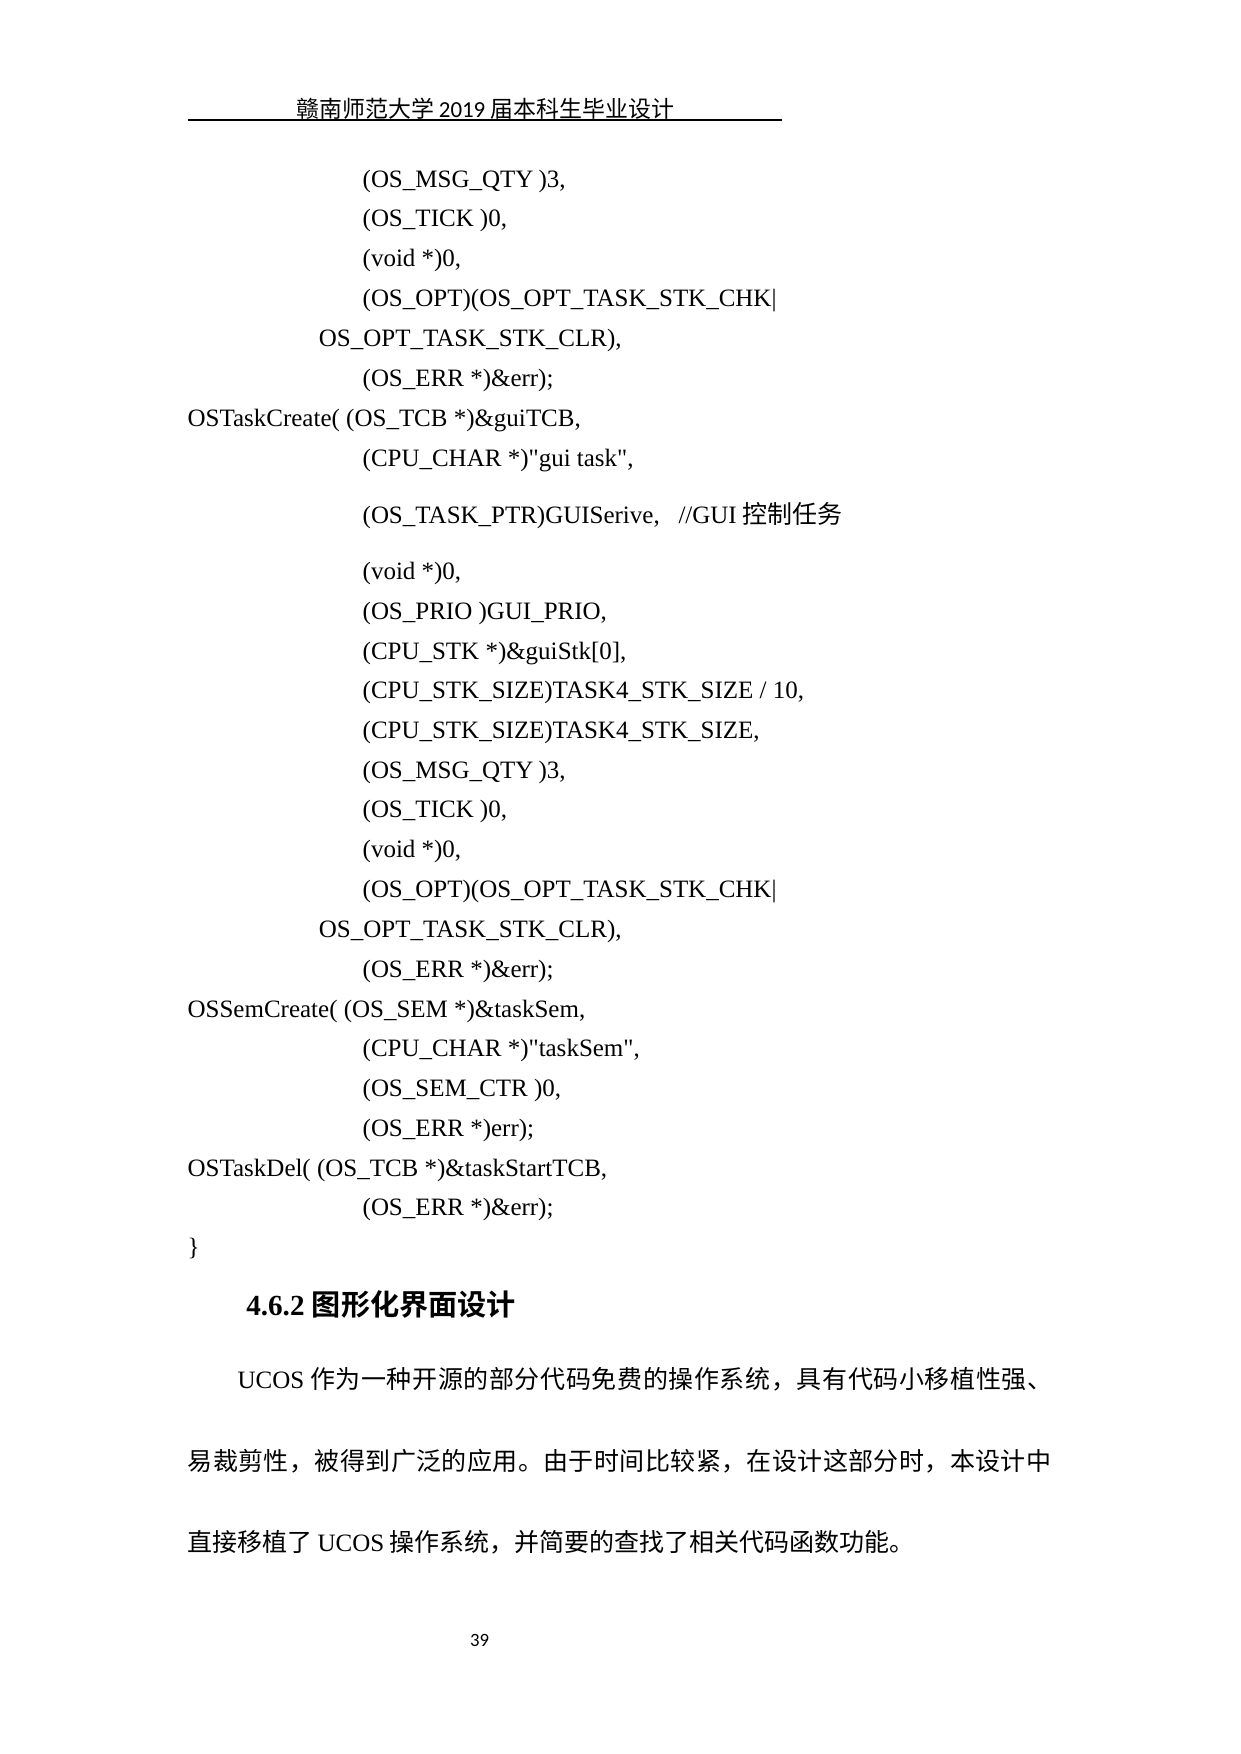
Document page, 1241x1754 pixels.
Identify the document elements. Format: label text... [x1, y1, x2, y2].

text (OS_TASK_PTR)GUISerive, //GUI控制任务 [319, 480, 1053, 545]
text (OS_ERR *)&err); [319, 952, 1053, 985]
text } [187, 1230, 1053, 1263]
text (CPU_CHAR *)"gui task", [319, 441, 1053, 473]
text OSSemCreate( (OS_SEM *)&taskSem, [187, 992, 1053, 1024]
text (OS_SEM_CTR )0, [319, 1071, 1053, 1104]
text OSTaskDel( (OS_TCB *)&taskStartTCB, [187, 1151, 1053, 1183]
text (OS_OPT)(OS_OPT_TASK_STK_CHK|OS_OPT_TASK_STK_CLR), [319, 872, 1053, 945]
text (OS_PRIO )GUI_PRIO, [319, 594, 1053, 627]
text (CPU_STK *)&guiStk[0], [319, 634, 1053, 666]
text (OS_TICK )0, [319, 202, 1053, 234]
text (CPU_STK_SIZE)TASK4_STK_SIZE / 10, [319, 673, 1053, 706]
text (OS_OPT)(OS_OPT_TASK_STK_CHK|OS_OPT_TASK_STK_CLR), [319, 281, 1053, 354]
text OSTaskCreate( (OS_TCB *)&guiTCB, [187, 401, 1053, 433]
text (OS_ERR *)err); [319, 1111, 1053, 1143]
text UCOS作为一种开源的部分代码免费的操作系统，具有代码小移植性强、易裁剪性，被得到广泛的应用。由于时间比较紧，在设计这部分时，本设计中直接移植了UCOS操作系统，并简要的查找了相关代码函数功能。 [187, 1345, 1053, 1573]
text (CPU_STK_SIZE)TASK4_STK_SIZE, [319, 713, 1053, 746]
text (CPU_CHAR *)"taskSem", [319, 1032, 1053, 1064]
text (OS_MSG_QTY )3, [319, 162, 1053, 194]
text (OS_ERR *)&err); [319, 361, 1053, 394]
text 4.6.2 图形化界面设计 [187, 1270, 1053, 1335]
text (OS_ERR *)&err); [319, 1190, 1053, 1223]
text (void *)0, [319, 554, 1053, 587]
text (OS_MSG_QTY )3, [319, 753, 1053, 785]
text (void *)0, [319, 832, 1053, 865]
text (void *)0, [319, 241, 1053, 274]
text (OS_TICK )0, [319, 793, 1053, 825]
